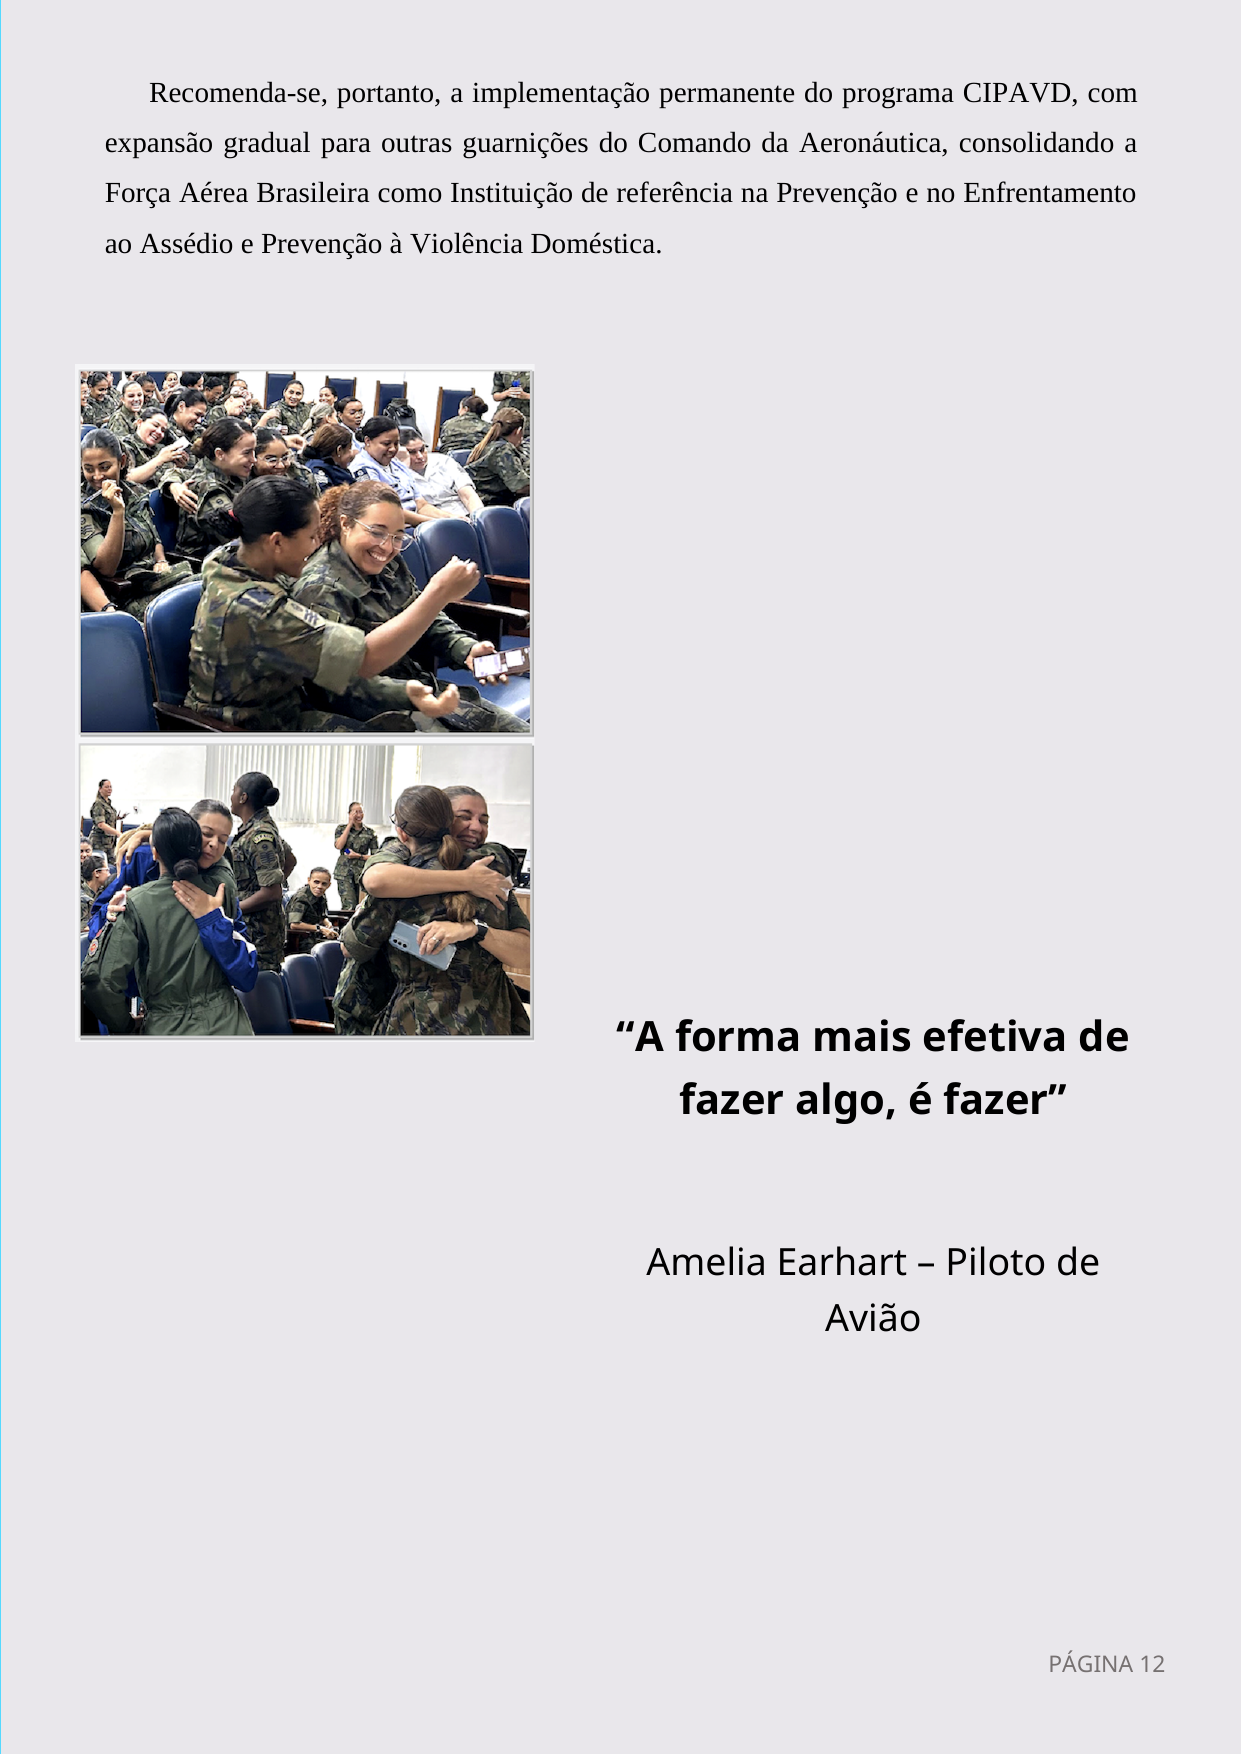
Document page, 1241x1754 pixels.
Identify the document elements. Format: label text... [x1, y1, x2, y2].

picture [75, 364, 535, 1042]
text Recomenda-se, portanto, a implementação permanente do programa CIPAVD, com expansão gradual para outras guarnições do Comando da Aeronáutica, consolidando a Força Aérea Brasileira como Instituição de referência na Prevenção e no Enfrentamento ao Assédio e Prevenção à Violência Doméstica. [104, 75, 1138, 259]
